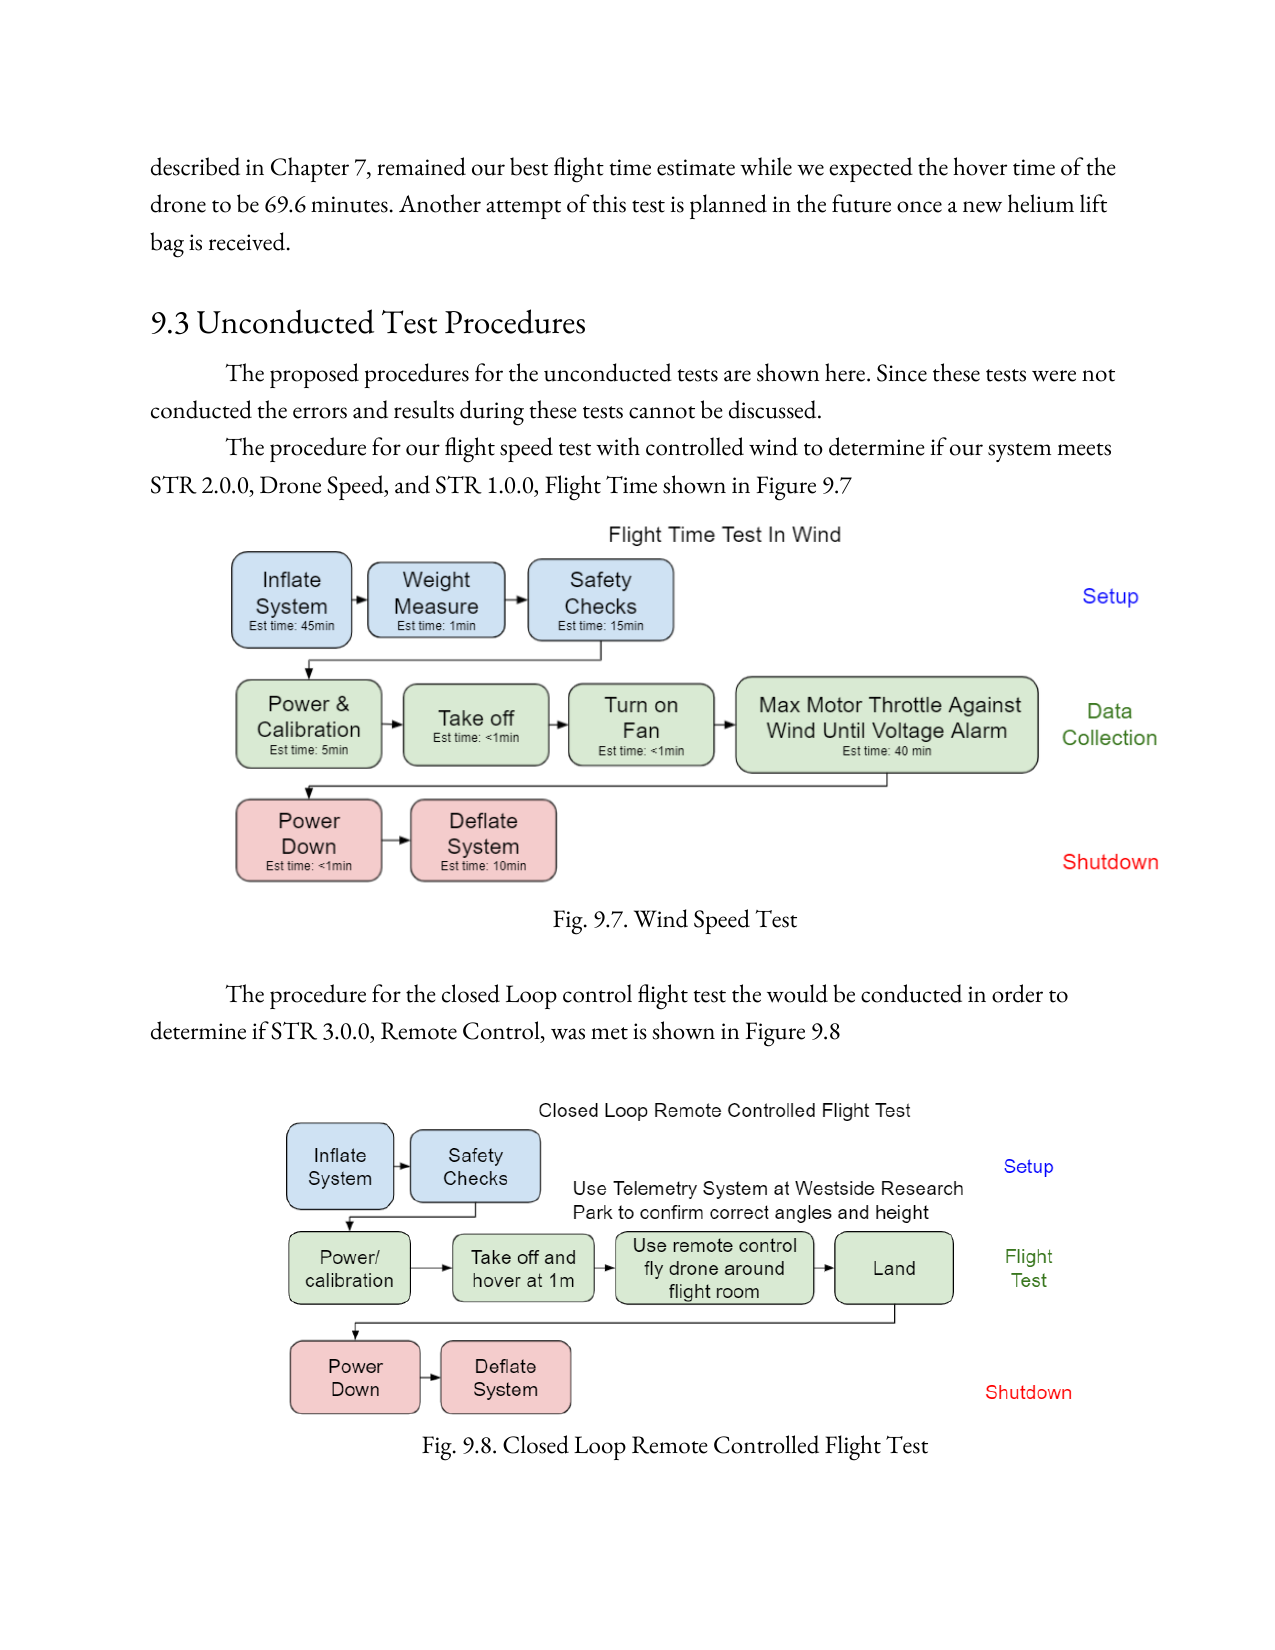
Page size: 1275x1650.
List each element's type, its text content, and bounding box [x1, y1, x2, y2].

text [150, 150, 1125, 257]
picture [268, 1089, 1082, 1425]
text Fig. 9.8. Closed Loop Remote Controlled Flight Test [150, 1428, 1125, 1461]
text The proposed procedures for the unconducted tests are shown here. Since these tests were not conducted the errors and results during these tests cannot be discussed. [150, 356, 1125, 426]
text The procedure for our flight speed test with controlled wind to determine if our system meets STR 2.0.0, Drone Speed, and STR 1.0.0, Flight Time shown in Figure 9.7 [150, 431, 1125, 501]
picture [225, 505, 1167, 899]
text The procedure for the closed Loop control flight test the would be conducted in order to determine if STR 3.0.0, Remote Control, was met is shown in Figure 9.8 [150, 977, 1125, 1047]
text Fig. 9.7. Wind Speed Test [150, 902, 1125, 935]
subtitle 9.3 Unconducted Test Procedures [150, 300, 1125, 343]
